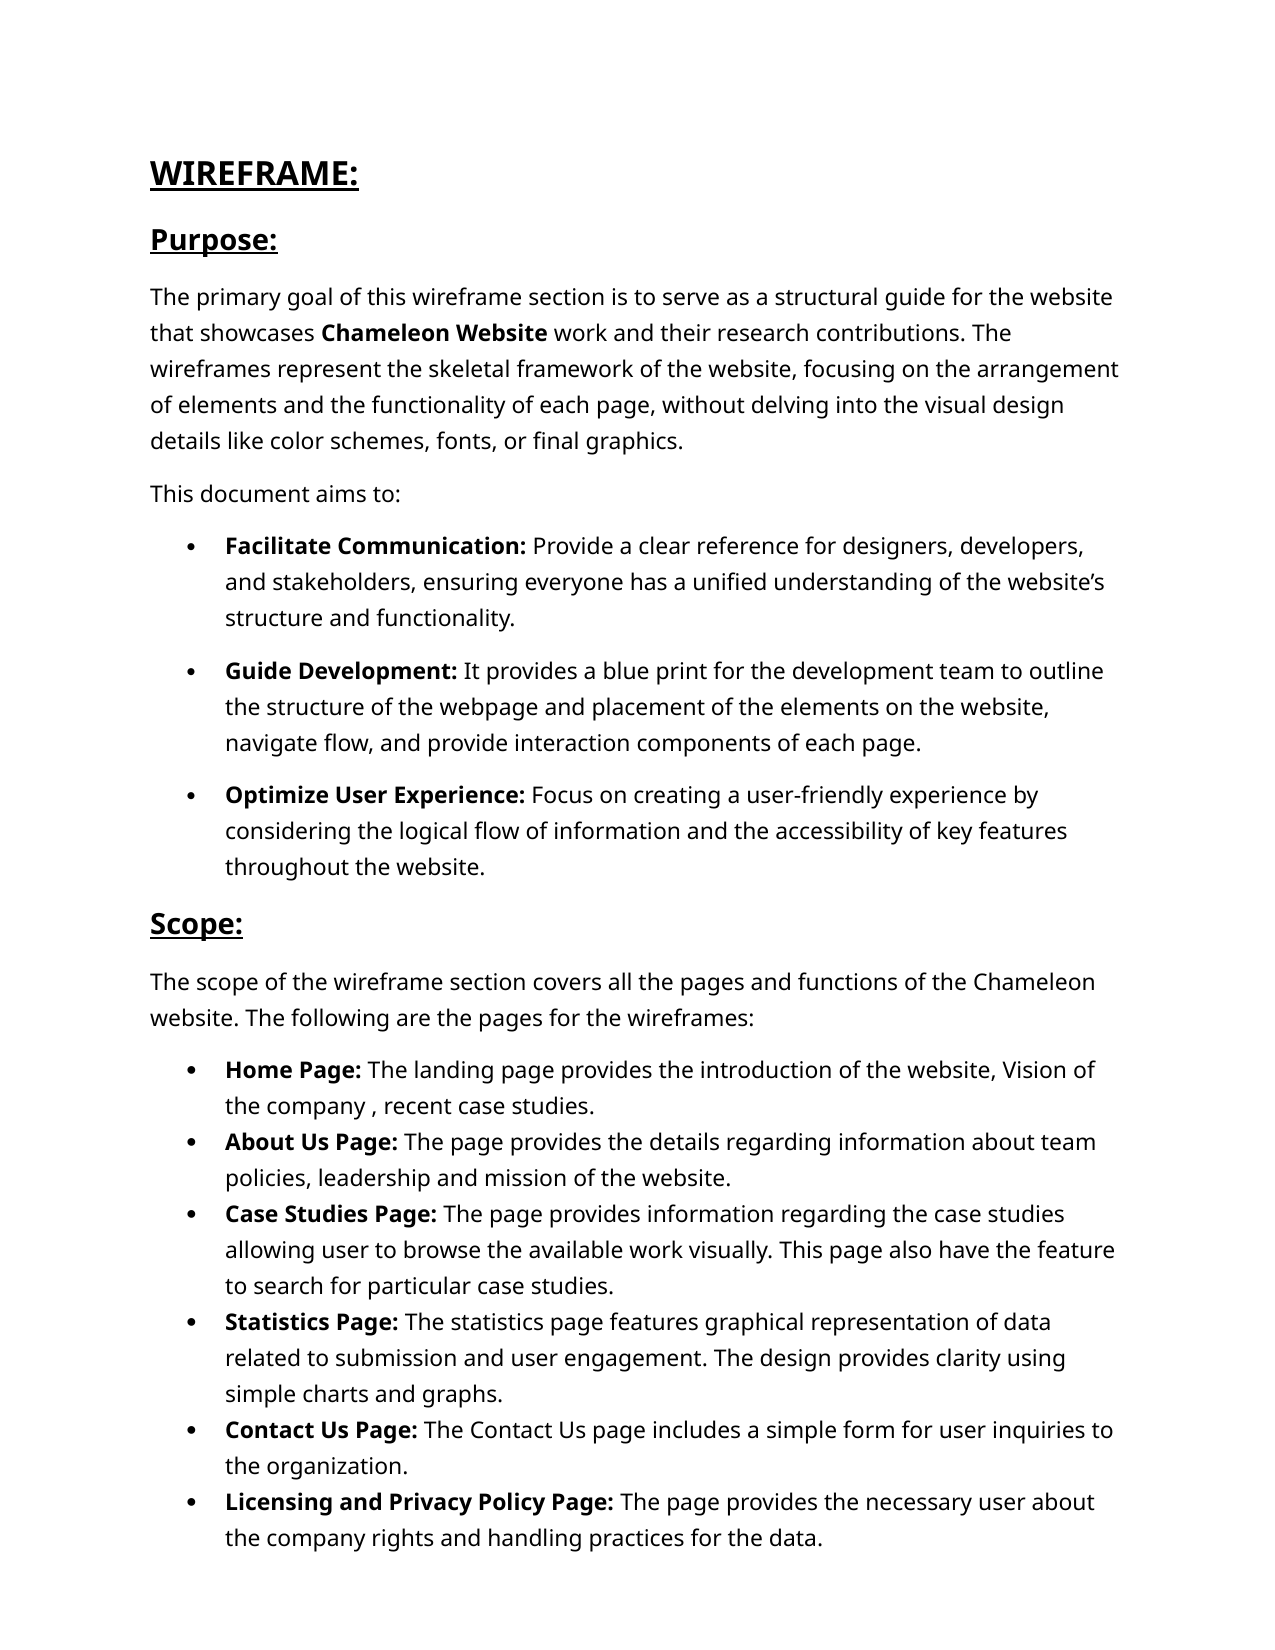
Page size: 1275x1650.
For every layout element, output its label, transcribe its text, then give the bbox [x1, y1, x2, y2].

list Optimize User Experience: Focus on creating a user-friendly experience by considering the logical flow of information and the accessibility of key features throughout the website. [187, 779, 1125, 882]
list Home Page: The landing page provides the introduction of the website, Vision of the company , recent case studies. [187, 1054, 1125, 1122]
text Scope: [150, 903, 1125, 943]
text The scope of the wireframe section covers all the pages and functions of the Chameleon website. The following are the pages for the wireframes: [150, 966, 1125, 1033]
text WIREFRAME: [150, 150, 1125, 195]
list Case Studies Page: The page provides information regarding the case studies allowing user to browse the available work visually. This page also have the feature to search for particular case studies. [187, 1198, 1125, 1301]
list Guide Development: It provides a blue print for the development team to outline the structure of the webpage and placement of the elements on the website, navigate flow, and provide interaction components of each page. [187, 654, 1125, 758]
list Licensing and Privacy Policy Page: The page provides the necessary user about the company rights and handling practices for the data. [187, 1486, 1125, 1553]
list Contact Us Page: The Contact Us page includes a simple form for user inquiries to the organization. [187, 1414, 1125, 1481]
text This document aims to: [150, 477, 1125, 509]
list Facilitate Communication: Provide a clear reference for designers, developers, and stakeholders, ensuring everyone has a unified understanding of the website’s structure and functionality. [187, 530, 1125, 633]
text The primary goal of this wireframe section is to serve as a structural guide for the website that showcases Chameleon Website work and their research contributions. The wireframes represent the skeletal framework of the website, focusing on the arrangement of elements and the functionality of each page, without delving into the visual design details like color schemes, fonts, or final graphics. [150, 281, 1125, 456]
text Purpose: [150, 219, 1125, 258]
list About Us Page: The page provides the details regarding information about team policies, leadership and mission of the website. [187, 1126, 1125, 1193]
list Statistics Page: The statistics page features graphical representation of data related to submission and user engagement. The design provides clarity using simple charts and graphs. [187, 1306, 1125, 1409]
